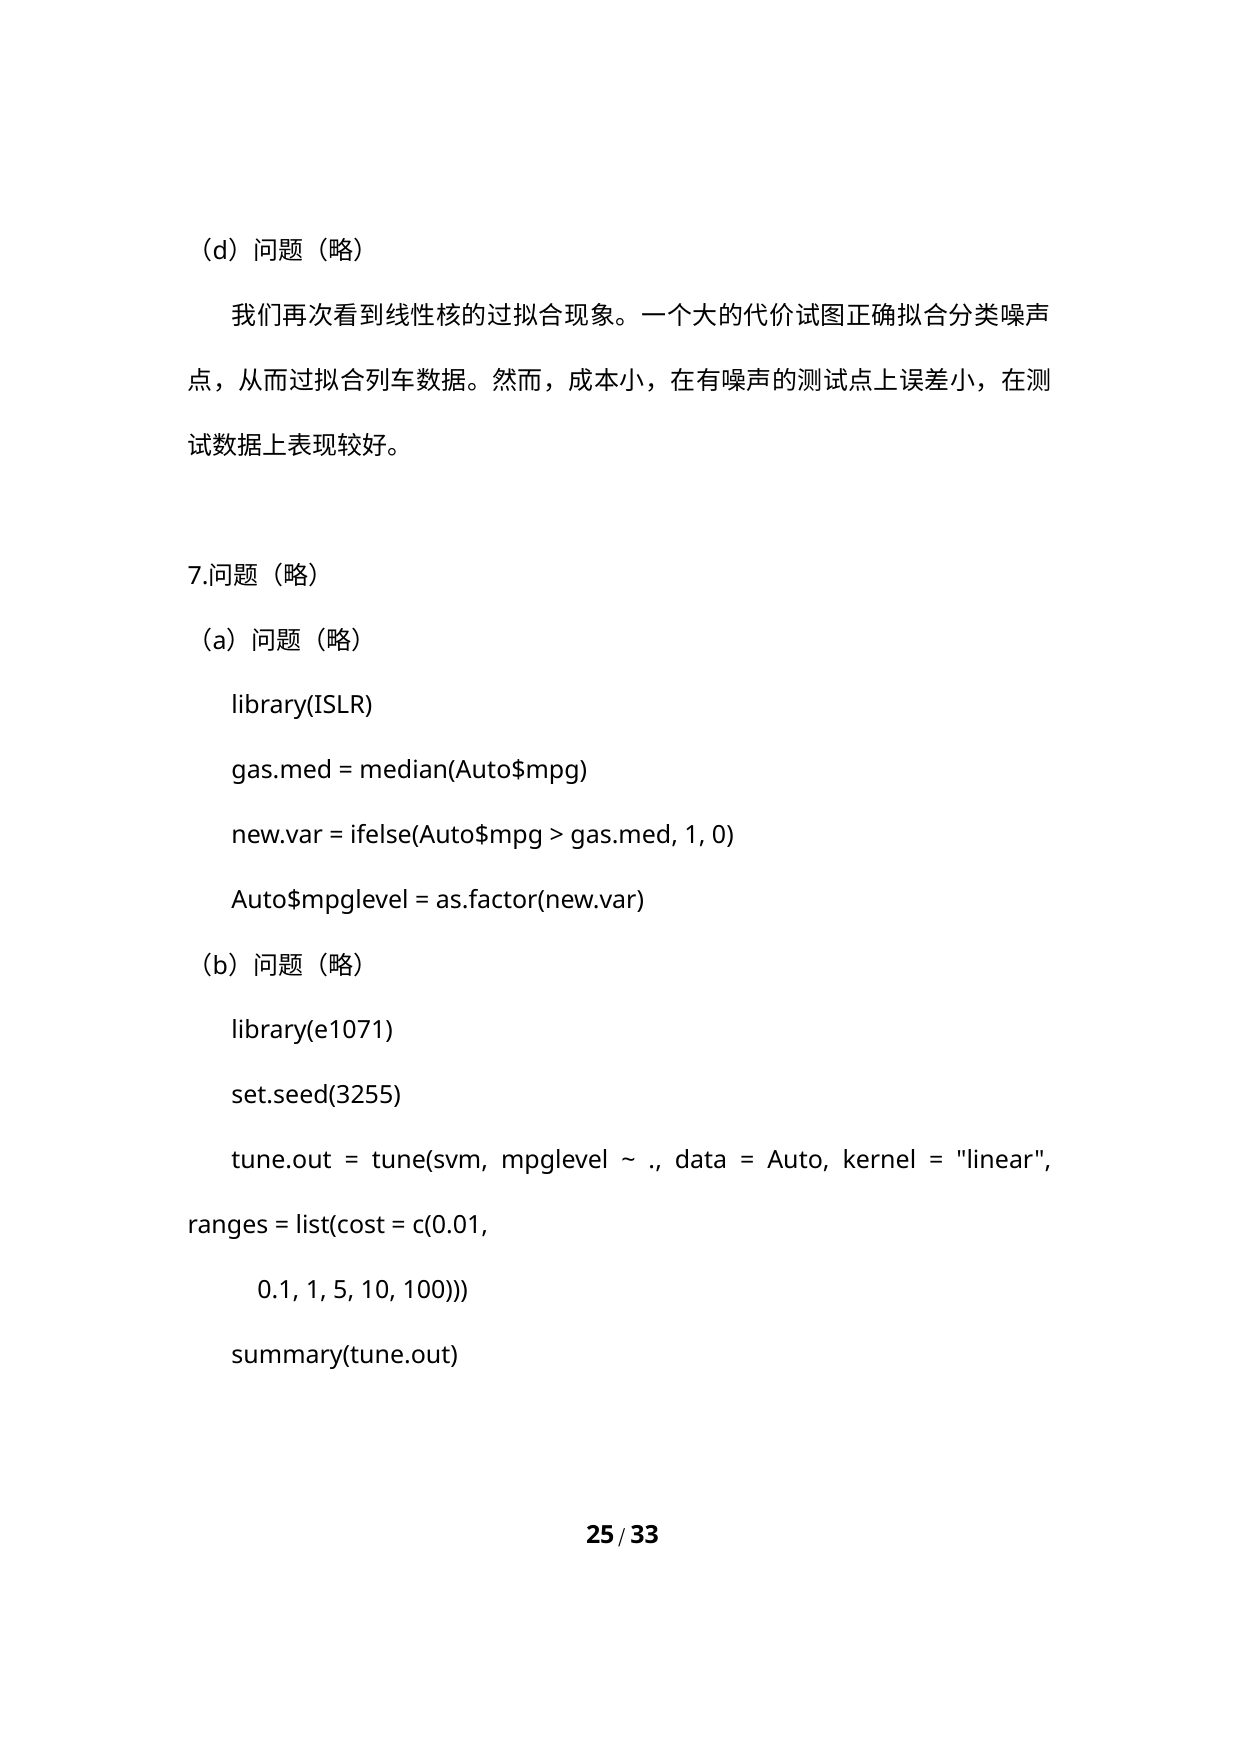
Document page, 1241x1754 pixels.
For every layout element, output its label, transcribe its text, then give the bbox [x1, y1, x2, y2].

list gas.med = median(Auto$mpg) [187, 736, 1053, 801]
list set.seed(3255) [187, 1061, 1053, 1126]
list 我们再次看到线性核的过拟合现象。一个大的代价试图正确拟合分类噪声点，从而过拟合列车数据。然而，成本小，在有噪声的测试点上误差小，在测试数据上表现较好。 [187, 281, 1053, 476]
list （a）问题（略） [187, 606, 1053, 671]
list （d）问题（略） [187, 216, 1053, 281]
list 0.1, 1, 5, 10, 100))) [187, 1256, 1053, 1321]
list Auto$mpglevel = as.factor(new.var) [187, 866, 1053, 931]
list 7.问题（略） [187, 541, 1053, 606]
list new.var = ifelse(Auto$mpg > gas.med, 1, 0) [187, 801, 1053, 866]
list summary(tune.out) [187, 1321, 1053, 1386]
list （b）问题（略） [187, 931, 1053, 996]
list library(ISLR) [187, 671, 1053, 736]
list tune.out = tune(svm, mpglevel ~ ., data = Auto, kernel = "linear", ranges = list(cost = c(0.01, [187, 1126, 1053, 1256]
list library(e1071) [187, 996, 1053, 1061]
